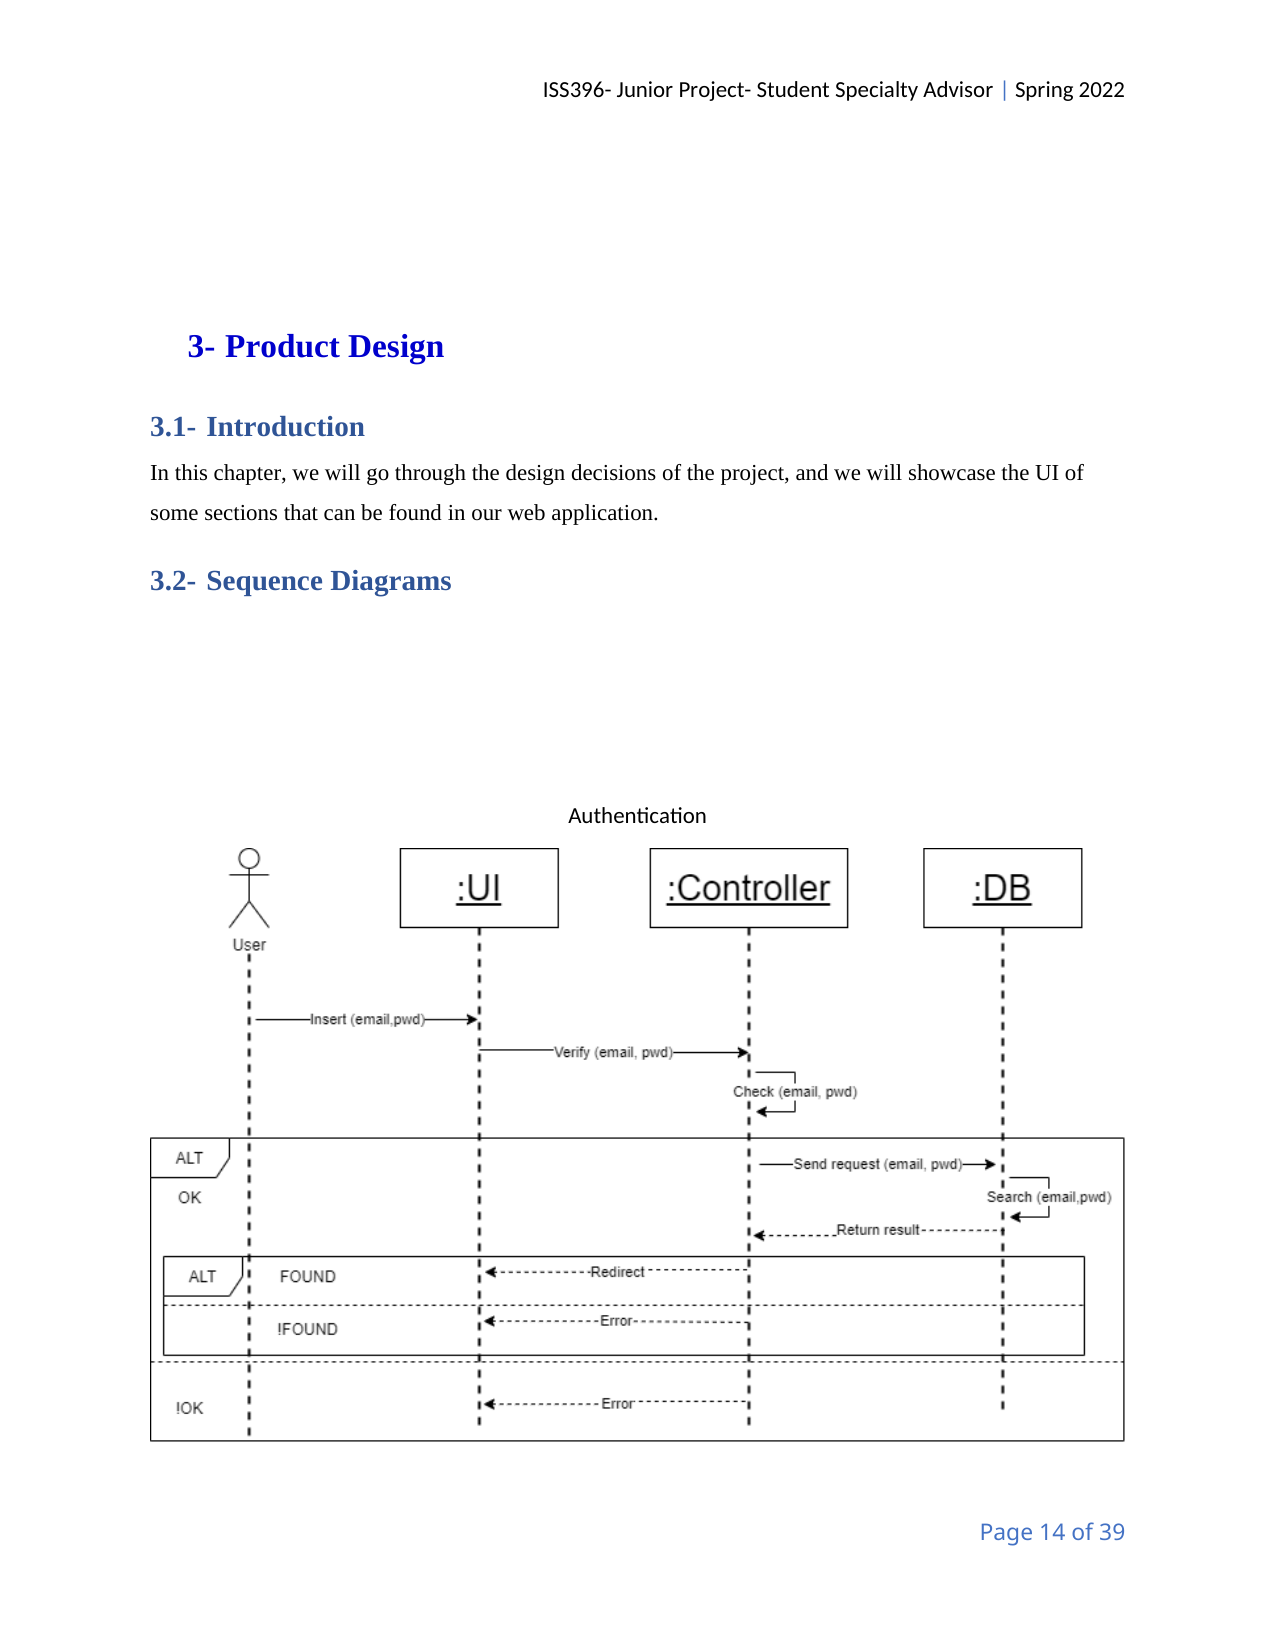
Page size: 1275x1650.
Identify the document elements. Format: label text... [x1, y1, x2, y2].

subtitle Introduction [150, 409, 1125, 443]
picture [150, 848, 1125, 1443]
text In this chapter, we will go through the design decisions of the project, and we will showcase the UI of some sections that can be found in our web application. [150, 459, 1125, 525]
text Product Design [187, 327, 1125, 365]
subtitle Sequence Diagrams [150, 563, 1125, 597]
text Authentication [150, 801, 1125, 829]
